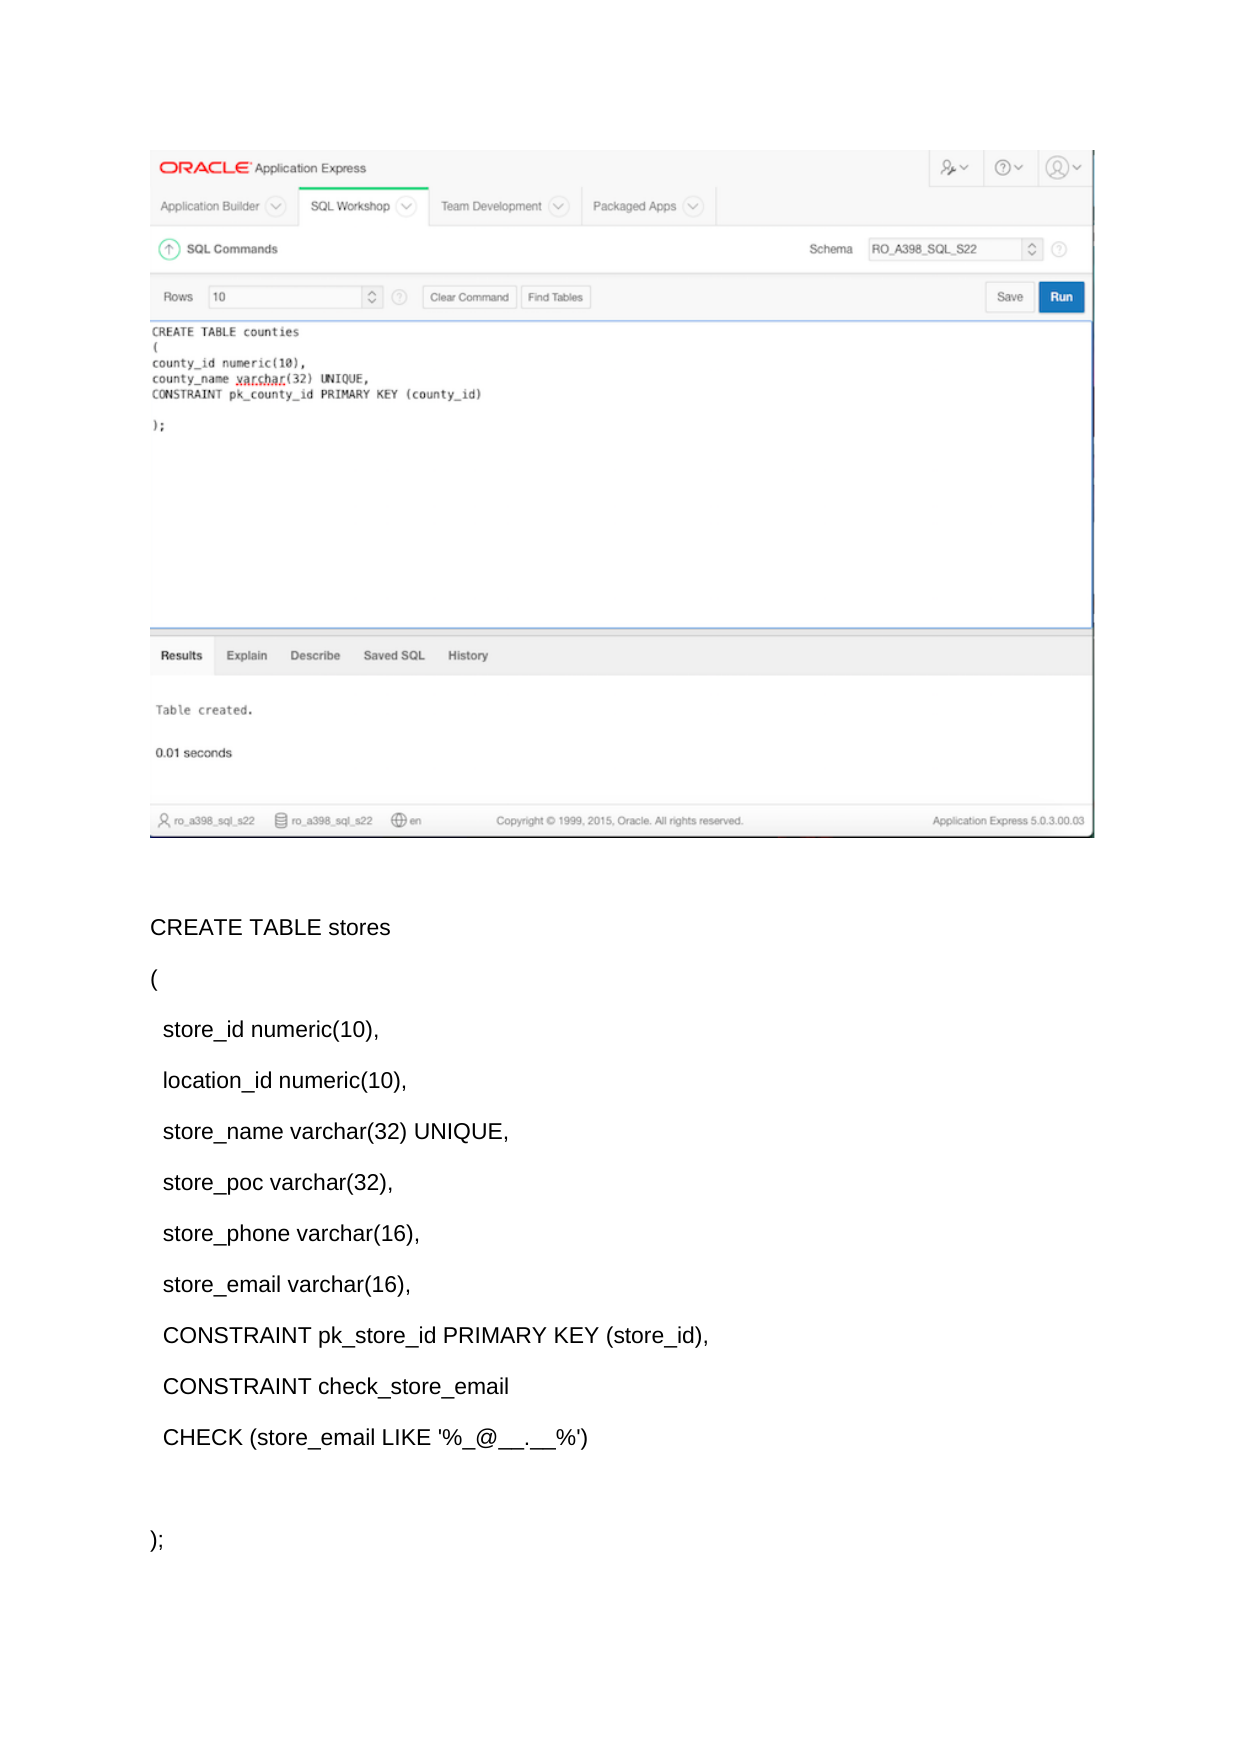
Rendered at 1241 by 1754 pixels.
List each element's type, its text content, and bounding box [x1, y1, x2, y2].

text store_email varchar(16), [150, 1271, 1090, 1297]
text CONSTRAINT check_store_email [150, 1373, 1090, 1399]
picture [150, 150, 1095, 838]
text store_phone varchar(16), [150, 1220, 1090, 1246]
text location_id numeric(10), [150, 1067, 1090, 1093]
text CONSTRAINT pk_store_id PRIMARY KEY (store_id), [150, 1322, 1090, 1348]
text store_name varchar(32) UNIQUE, [150, 1118, 1090, 1144]
text CREATE TABLE stores [150, 914, 1090, 940]
text CHECK (store_email LIKE '%_@__.__%') [150, 1424, 1090, 1451]
text store_poc varchar(32), [150, 1169, 1090, 1195]
text store_id numeric(10), [150, 1016, 1090, 1042]
text ( [150, 965, 1090, 991]
text ); [150, 1526, 1090, 1553]
